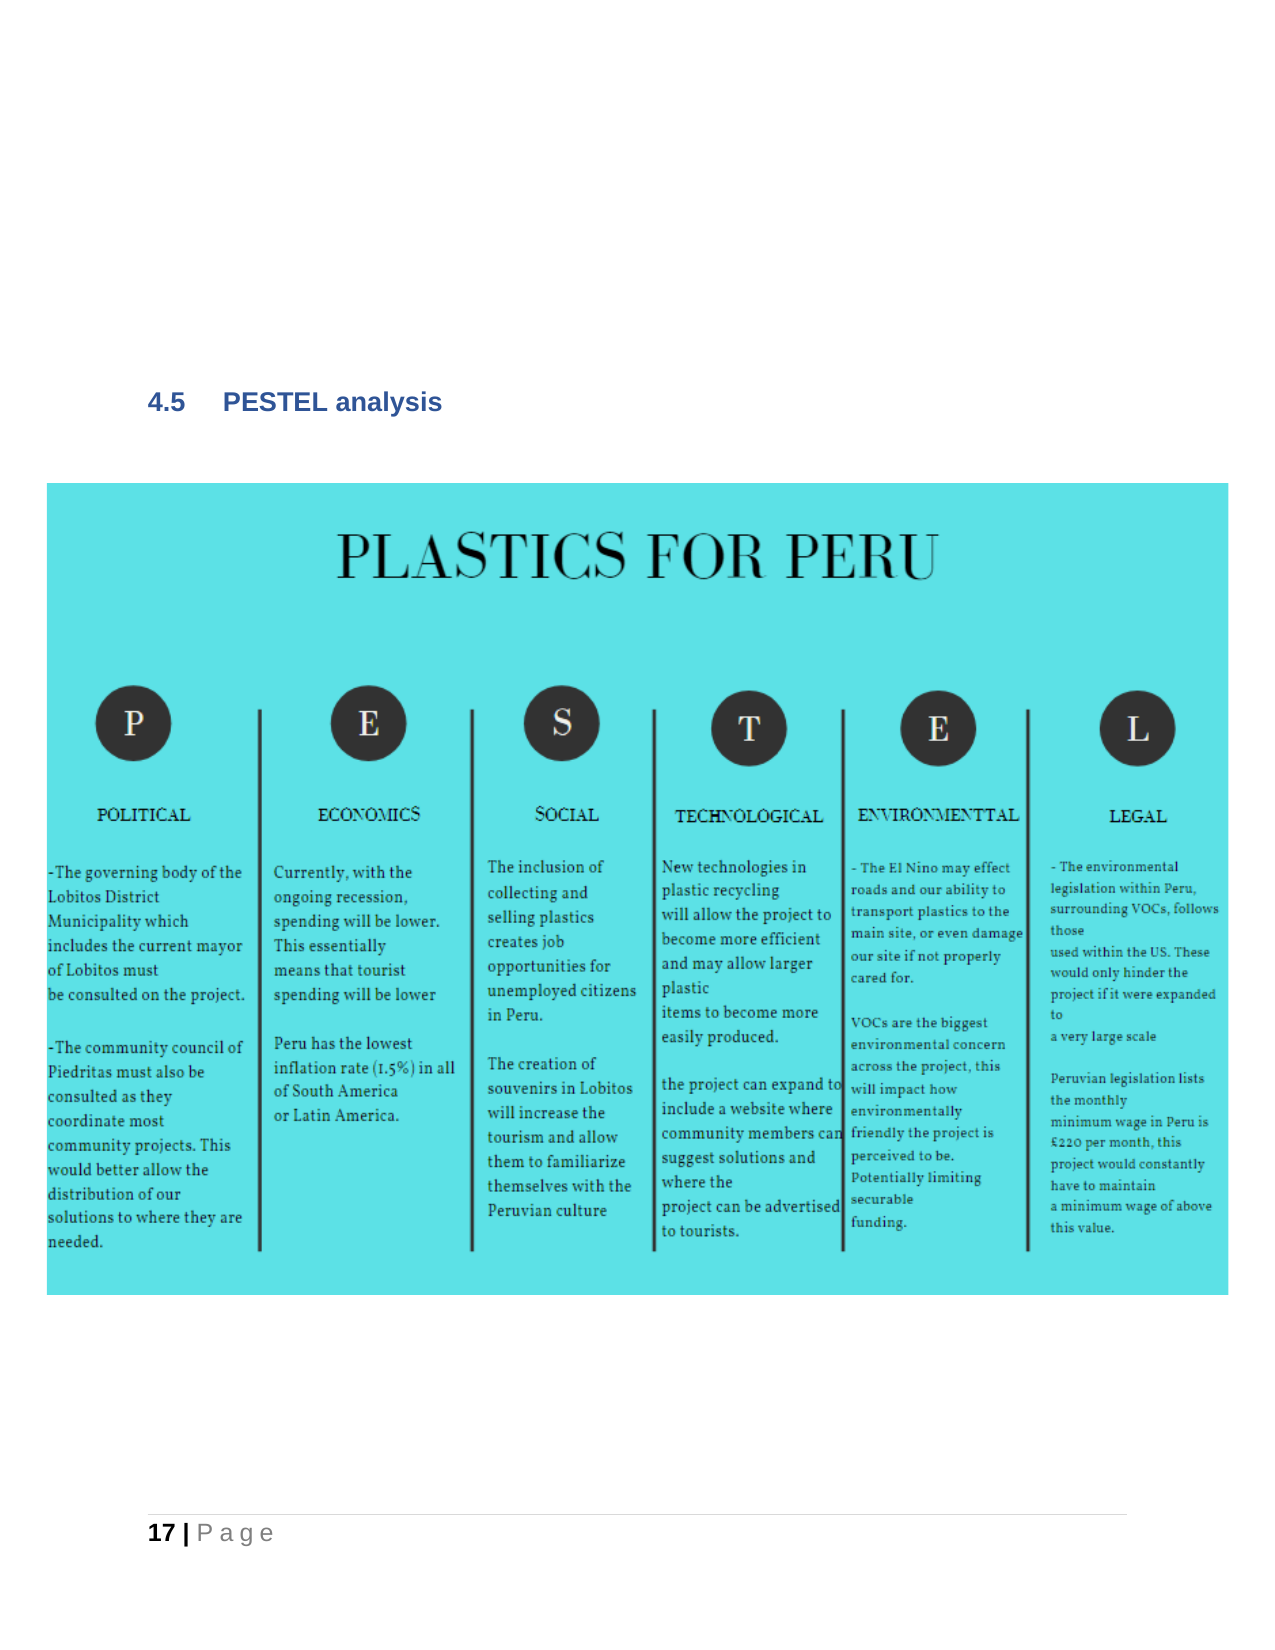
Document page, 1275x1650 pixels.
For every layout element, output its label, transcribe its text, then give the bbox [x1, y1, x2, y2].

picture [46, 483, 1229, 1295]
subtitle PESTEL analysis [148, 386, 1127, 417]
